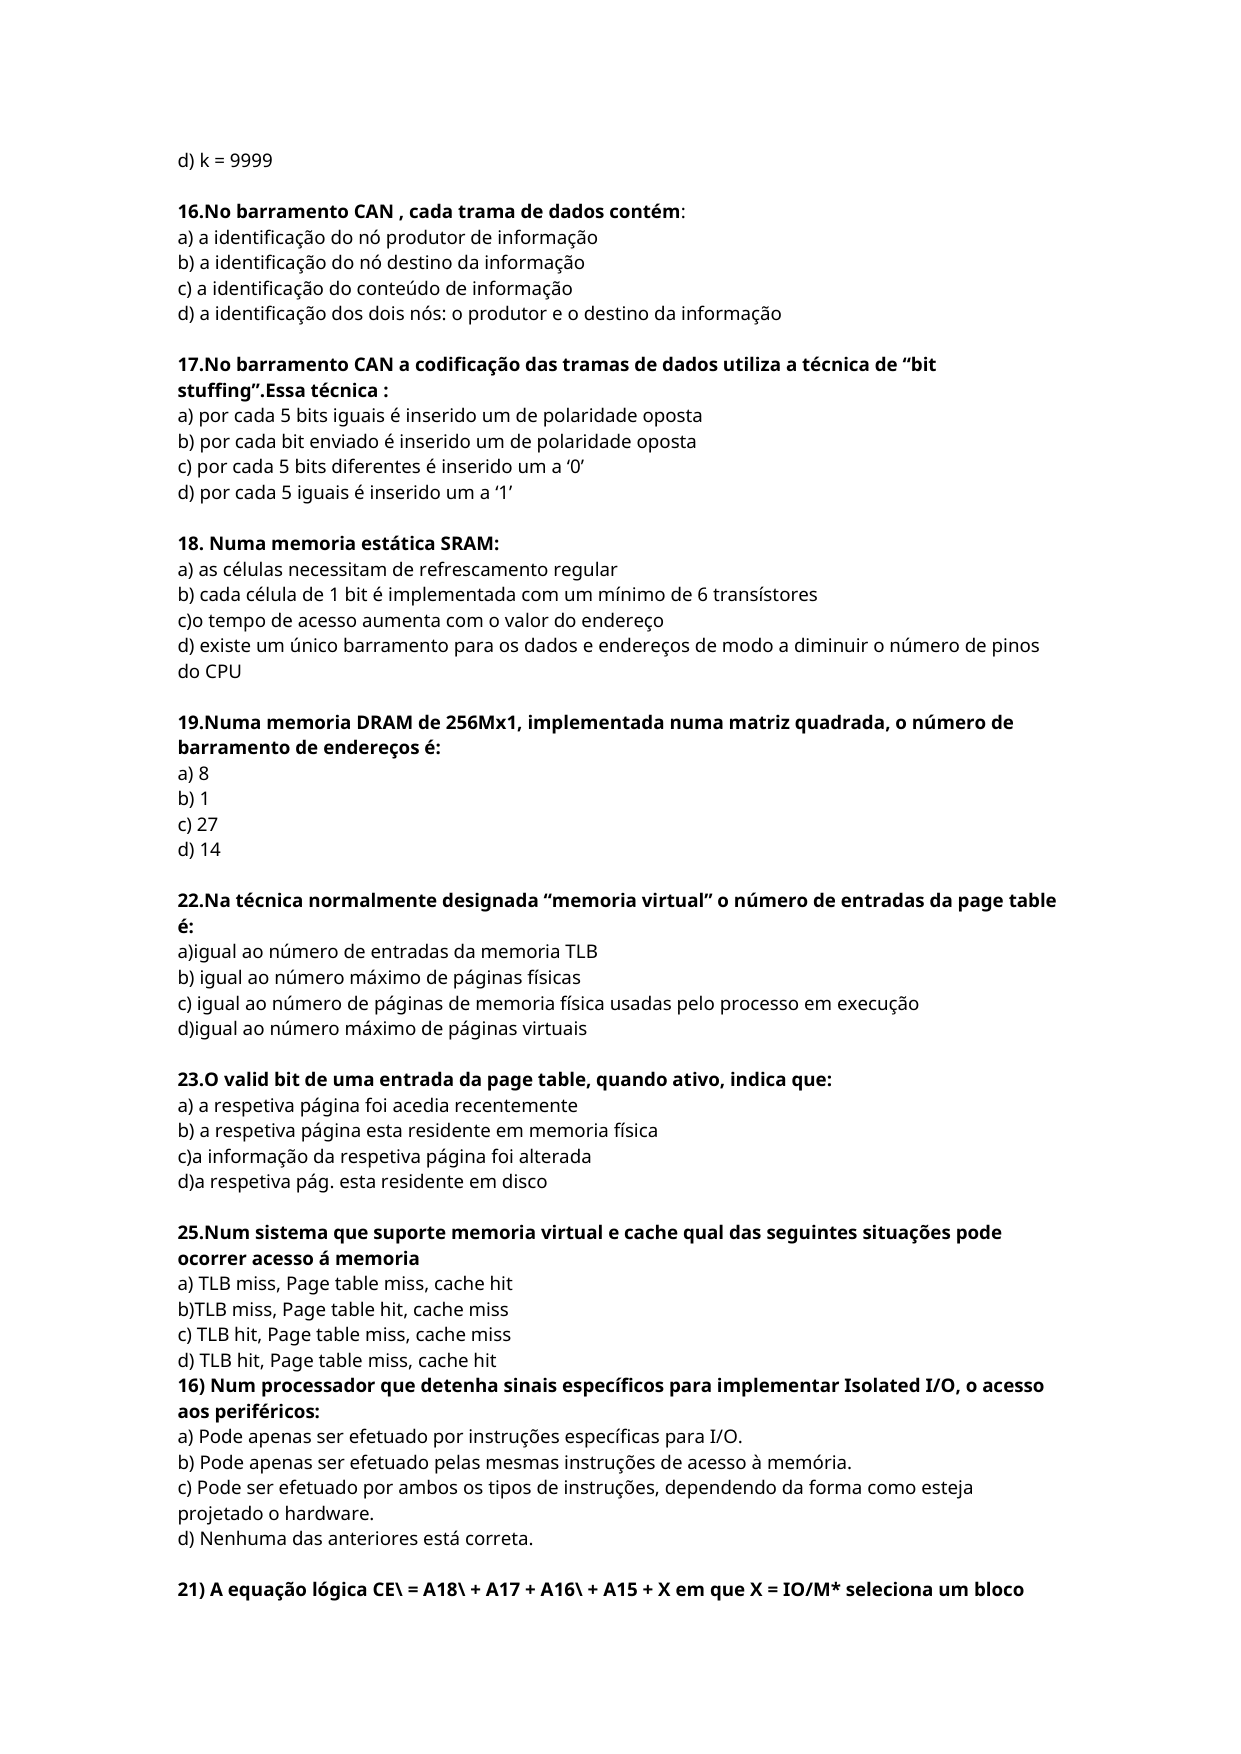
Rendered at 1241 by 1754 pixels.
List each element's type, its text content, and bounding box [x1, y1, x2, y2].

text d) por cada 5 iguais é inserido um a ‘1’ [177, 479, 1063, 505]
text b) a identificação do nó destino da informação [177, 250, 1063, 275]
text a) as células necessitam de refrescamento regular [177, 556, 1063, 581]
text d) Nenhuma das anteriores está correta. [177, 1526, 1063, 1551]
text b) cada célula de 1 bit é implementada com um mínimo de 6 transístores [177, 581, 1063, 607]
text c)a informação da respetiva página foi alterada [177, 1143, 1063, 1168]
text a) a respetiva página foi acedia recentemente [177, 1092, 1063, 1117]
text b) a respetiva página esta residente em memoria física [177, 1117, 1063, 1143]
text 16.No barramento CAN , cada trama de dados contém: [177, 199, 1063, 224]
text a) Pode apenas ser efetuado por instruções específicas para I/O. [177, 1424, 1063, 1449]
text 18. Numa memoria estática SRAM: [177, 530, 1063, 556]
text d)a respetiva pág. esta residente em disco [177, 1168, 1063, 1194]
text d) k = 9999 [177, 148, 1063, 173]
text 21) A equação lógica CE\ = A18\ + A17 + A16\ + A15 + X em que X = IO/M* seleciona um bloco [177, 1577, 1063, 1602]
text d)igual ao número máximo de páginas virtuais [177, 1015, 1063, 1041]
text c) a identificação do conteúdo de informação [177, 275, 1063, 301]
text c) 27 [177, 811, 1063, 837]
text b) 1 [177, 786, 1063, 811]
text 22.Na técnica normalmente designada “memoria virtual” o número de entradas da page table é: [177, 888, 1063, 939]
text c) Pode ser efetuado por ambos os tipos de instruções, dependendo da forma como esteja [177, 1475, 1063, 1500]
text c) TLB hit, Page table miss, cache miss [177, 1322, 1063, 1347]
text b) igual ao número máximo de páginas físicas [177, 964, 1063, 990]
text a) por cada 5 bits iguais é inserido um de polaridade oposta [177, 403, 1063, 428]
text d) TLB hit, Page table miss, cache hit [177, 1347, 1063, 1373]
text aos periféricos: [177, 1398, 1063, 1424]
text b) Pode apenas ser efetuado pelas mesmas instruções de acesso à memória. [177, 1449, 1063, 1475]
text d) 14 [177, 837, 1063, 862]
text b) por cada bit enviado é inserido um de polaridade oposta [177, 428, 1063, 454]
text c) por cada 5 bits diferentes é inserido um a ‘0’ [177, 454, 1063, 479]
text 17.No barramento CAN a codificação das tramas de dados utiliza a técnica de “bit stuffing”.Essa técnica : [177, 352, 1063, 403]
text b)TLB miss, Page table hit, cache miss [177, 1296, 1063, 1322]
text projetado o hardware. [177, 1500, 1063, 1526]
text d) a identificação dos dois nós: o produtor e o destino da informação [177, 301, 1063, 326]
text 23.O valid bit de uma entrada da page table, quando ativo, indica que: [177, 1066, 1063, 1092]
text c)o tempo de acesso aumenta com o valor do endereço [177, 607, 1063, 632]
text a) a identificação do nó produtor de informação [177, 224, 1063, 250]
text a) 8 [177, 760, 1063, 786]
text d) existe um único barramento para os dados e endereços de modo a diminuir o número de pinos do CPU [177, 632, 1063, 683]
text c) igual ao número de páginas de memoria física usadas pelo processo em execução [177, 990, 1063, 1015]
text a) TLB miss, Page table miss, cache hit [177, 1271, 1063, 1296]
text 19.Numa memoria DRAM de 256Mx1, implementada numa matriz quadrada, o número de barramento de endereços é: [177, 709, 1063, 760]
text a)igual ao número de entradas da memoria TLB [177, 939, 1063, 964]
text 16) Num processador que detenha sinais específicos para implementar Isolated I/O, o acesso [177, 1373, 1063, 1398]
text 25.Num sistema que suporte memoria virtual e cache qual das seguintes situações pode ocorrer acesso á memoria [177, 1219, 1063, 1271]
